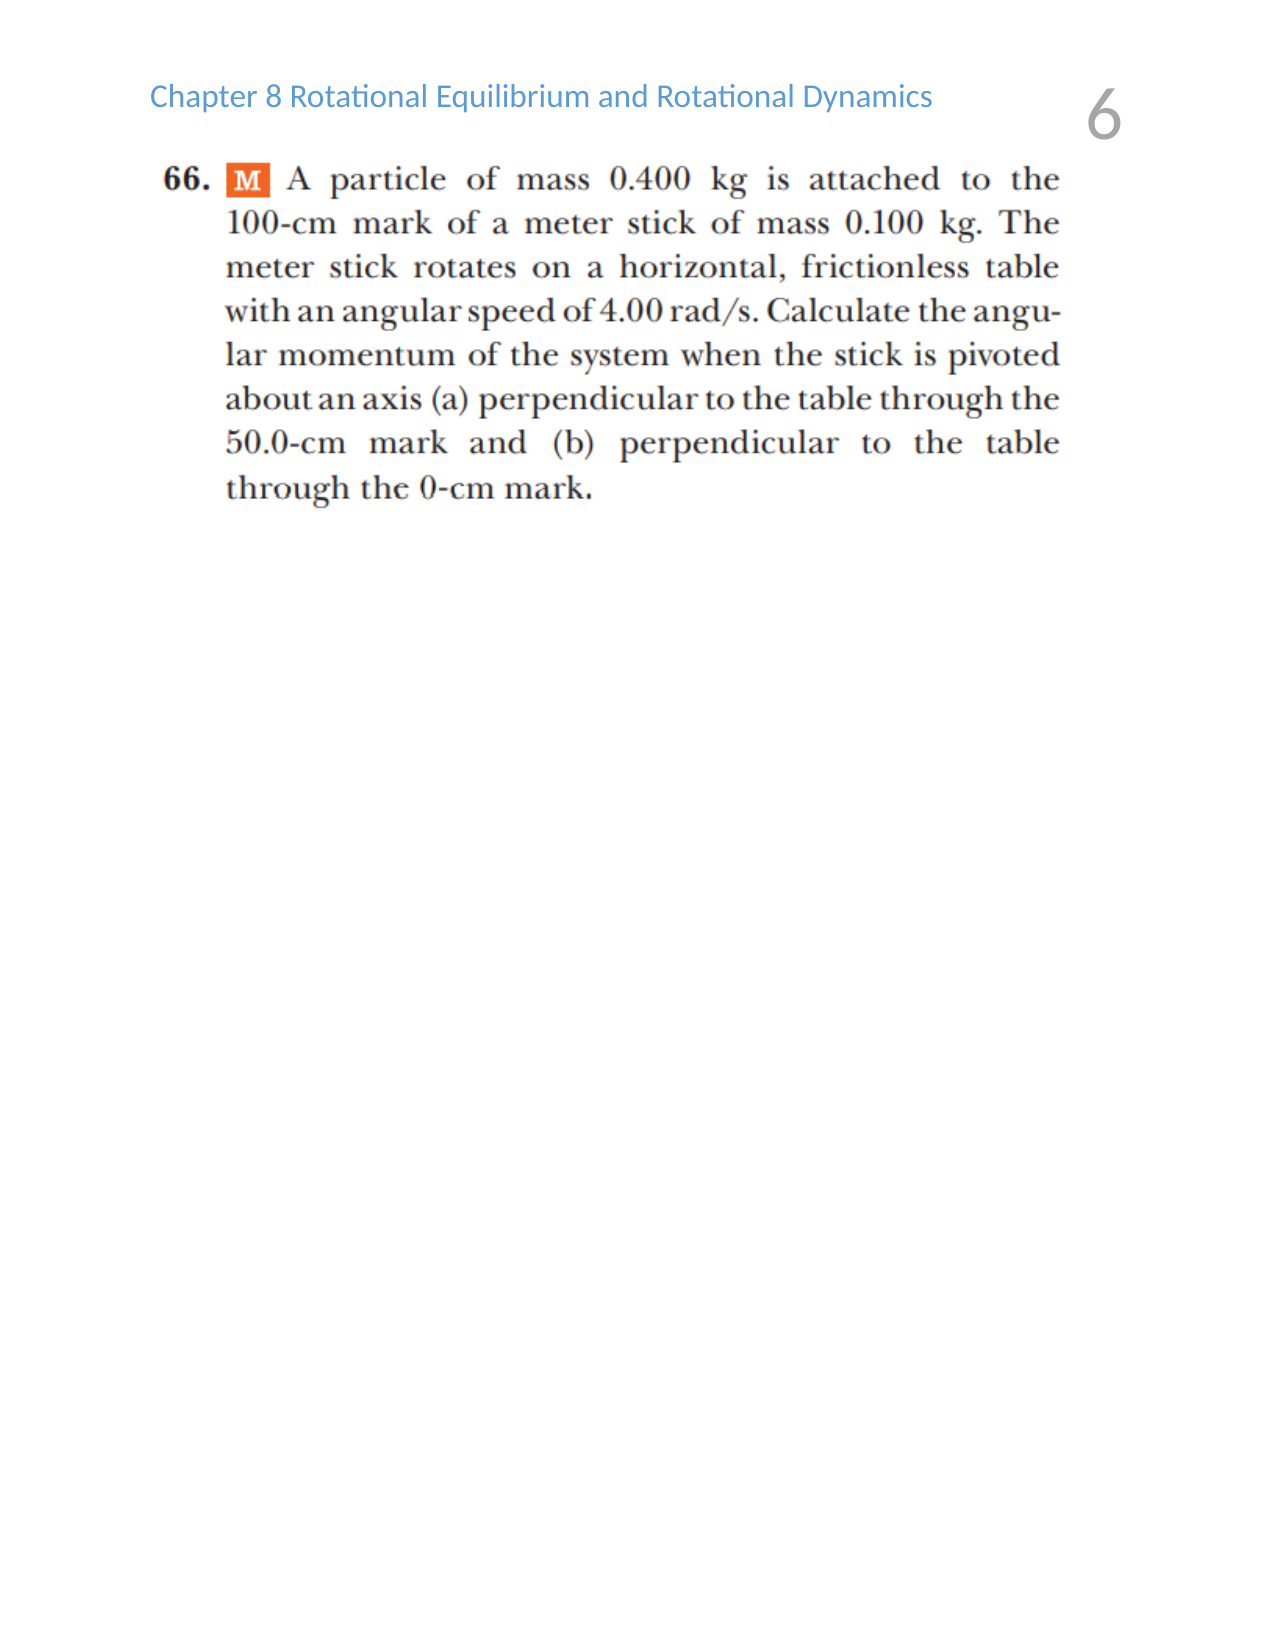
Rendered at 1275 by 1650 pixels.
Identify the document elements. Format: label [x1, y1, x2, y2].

picture [150, 150, 1088, 524]
